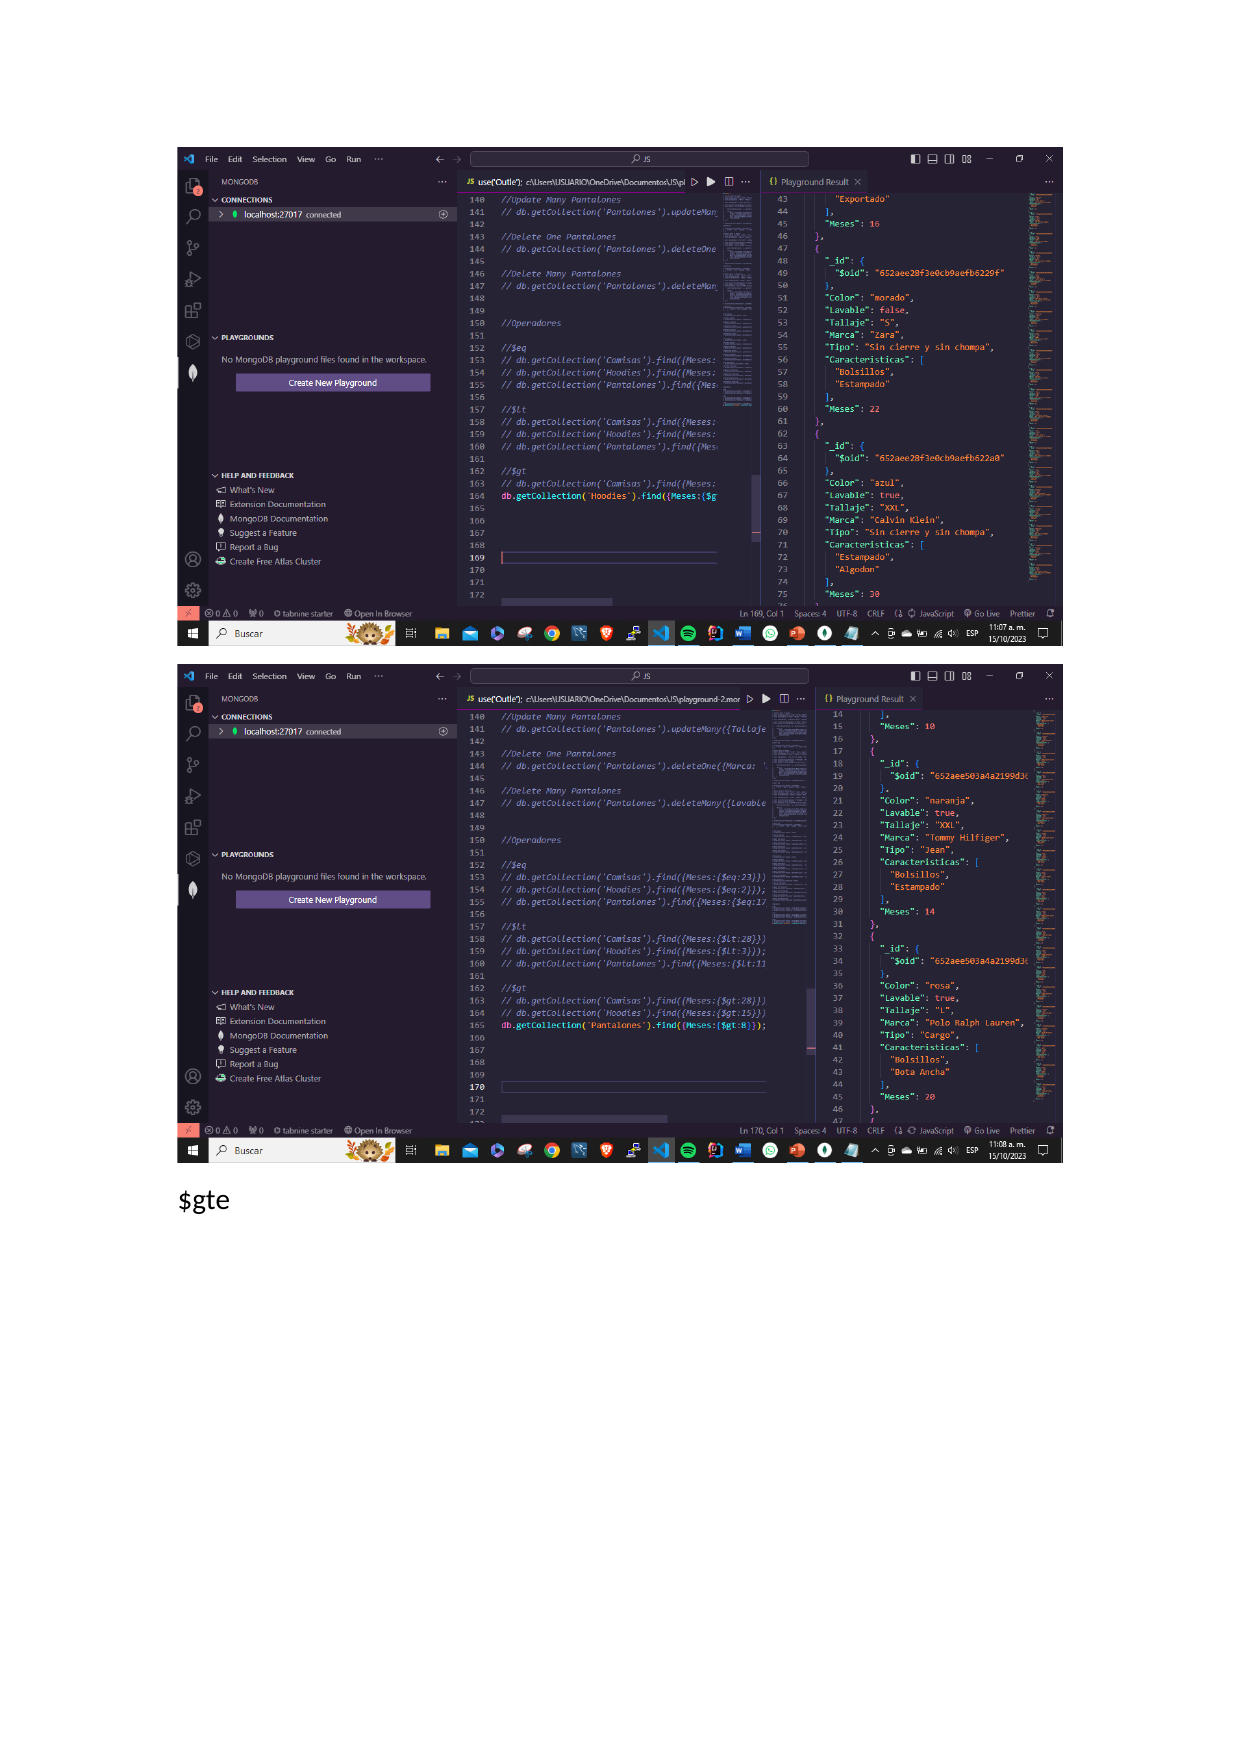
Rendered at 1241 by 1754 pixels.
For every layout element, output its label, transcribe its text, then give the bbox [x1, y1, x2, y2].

picture [177, 147, 1063, 646]
text $gte [177, 1181, 1063, 1217]
picture [177, 664, 1063, 1163]
